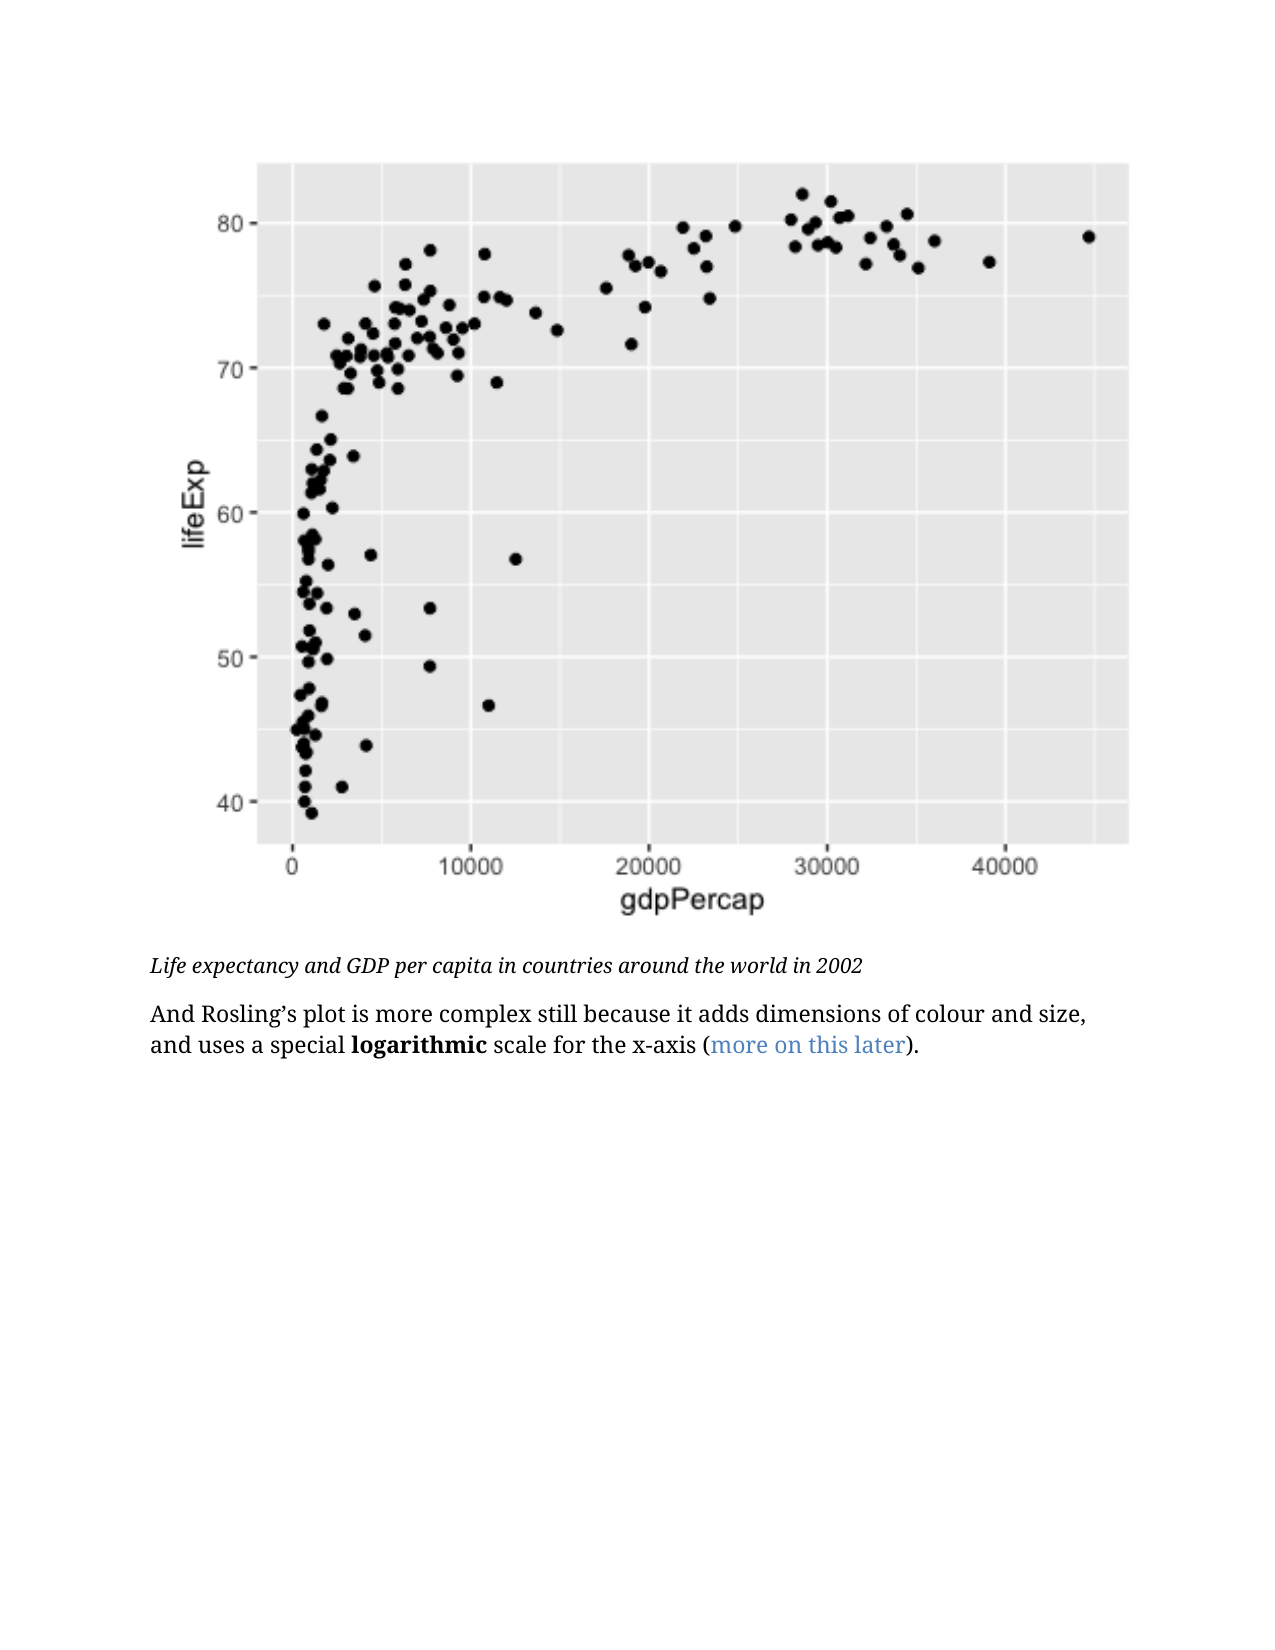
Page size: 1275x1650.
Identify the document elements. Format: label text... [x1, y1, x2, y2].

text And Rosling’s plot is more complex still because it adds dimensions of colour and size, and uses a special logarithmic scale for the x-axis (more on this later). [150, 998, 1125, 1061]
picture [168, 150, 1144, 930]
text Life expectancy and GDP per capita in countries around the world in 2002 [150, 951, 1125, 979]
